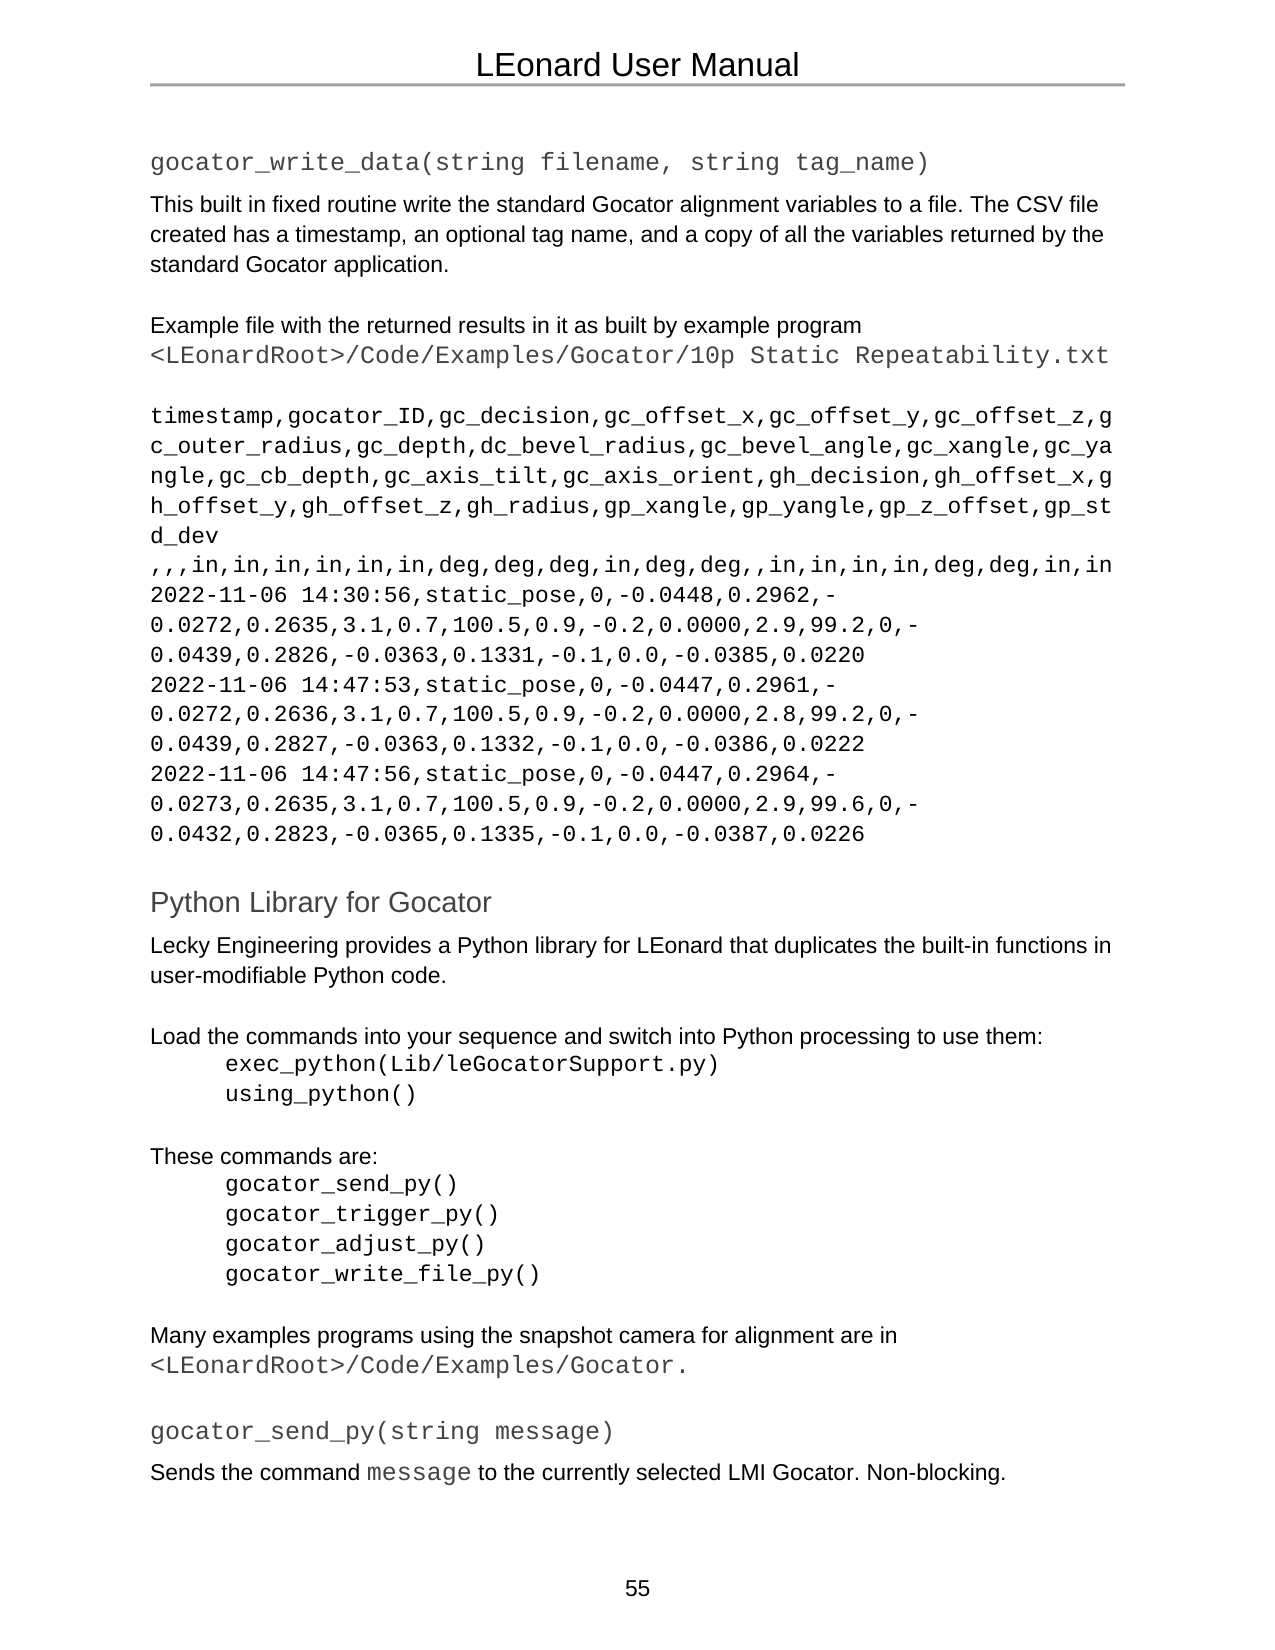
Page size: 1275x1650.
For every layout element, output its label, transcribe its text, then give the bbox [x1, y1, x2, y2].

text timestamp,gocator_ID,gc_decision,gc_offset_x,gc_offset_y,gc_offset_z,gc_outer_radius,gc_depth,dc_bevel_radius,gc_bevel_angle,gc_xangle,gc_yangle,gc_cb_depth,gc_axis_tilt,gc_axis_orient,gh_decision,gh_offset_x,gh_offset_y,gh_offset_z,gh_radius,gp_xangle,gp_yangle,gp_z_offset,gp_std_dev [150, 405, 1125, 550]
text 2022-11-06 14:47:53,static_pose,0,-0.0447,0.2961,-0.0272,0.2636,3.1,0.7,100.5,0.9,-0.2,0.0000,2.8,99.2,0,-0.0439,0.2827,-0.0363,0.1332,-0.1,0.0,-0.0386,0.0222 [150, 673, 1125, 758]
text gocator_trigger_py() [225, 1203, 1125, 1228]
subtitle gocator_send_py(string message) [150, 1418, 1125, 1447]
text ,,,in,in,in,in,in,in,deg,deg,deg,in,deg,deg,,in,in,in,in,deg,deg,in,in [150, 554, 1125, 580]
text Sends the command message to the currently selected LMI Gocator. Non-blocking. [150, 1459, 1125, 1488]
subtitle gocator_write_data(string filename, string tag_name) [150, 150, 1125, 178]
text gocator_adjust_py() [225, 1232, 1125, 1258]
text using_python() [225, 1083, 1125, 1108]
text This built in fixed routine write the standard Gocator alignment variables to a file. The CSV file created has a timestamp, an optional tag name, and a copy of all the variables returned by the standard Gocator application. [150, 191, 1125, 278]
text These commands are: [150, 1143, 1125, 1169]
text 2022-11-06 14:30:56,static_pose,0,-0.0448,0.2962,-0.0272,0.2635,3.1,0.7,100.5,0.9,-0.2,0.0000,2.9,99.2,0,-0.0439,0.2826,-0.0363,0.1331,-0.1,0.0,-0.0385,0.0220 [150, 584, 1125, 669]
text Many examples programs using the snapshot camera for alignment are in <LEonardRoot>/Code/Examples/Gocator. [150, 1322, 1125, 1381]
text Example file with the returned results in it as built by example program <LEonardRoot>/Code/Examples/Gocator/10p Static Repeatability.txt [150, 312, 1125, 371]
subtitle Python Library for Gocator [150, 885, 1125, 919]
text 2022-11-06 14:47:56,static_pose,0,-0.0447,0.2964,-0.0273,0.2635,3.1,0.7,100.5,0.9,-0.2,0.0000,2.9,99.6,0,-0.0432,0.2823,-0.0365,0.1335,-0.1,0.0,-0.0387,0.0226 [150, 762, 1125, 848]
text Load the commands into your sequence and switch into Python processing to use them: [150, 1023, 1125, 1049]
text Lecky Engineering provides a Python library for LEonard that duplicates the built-in functions in user-modifiable Python code. [150, 932, 1125, 988]
text exec_python(Lib/leGocatorSupport.py) [225, 1053, 1125, 1079]
text gocator_write_file_py() [225, 1262, 1125, 1288]
text gocator_send_py() [225, 1173, 1125, 1199]
